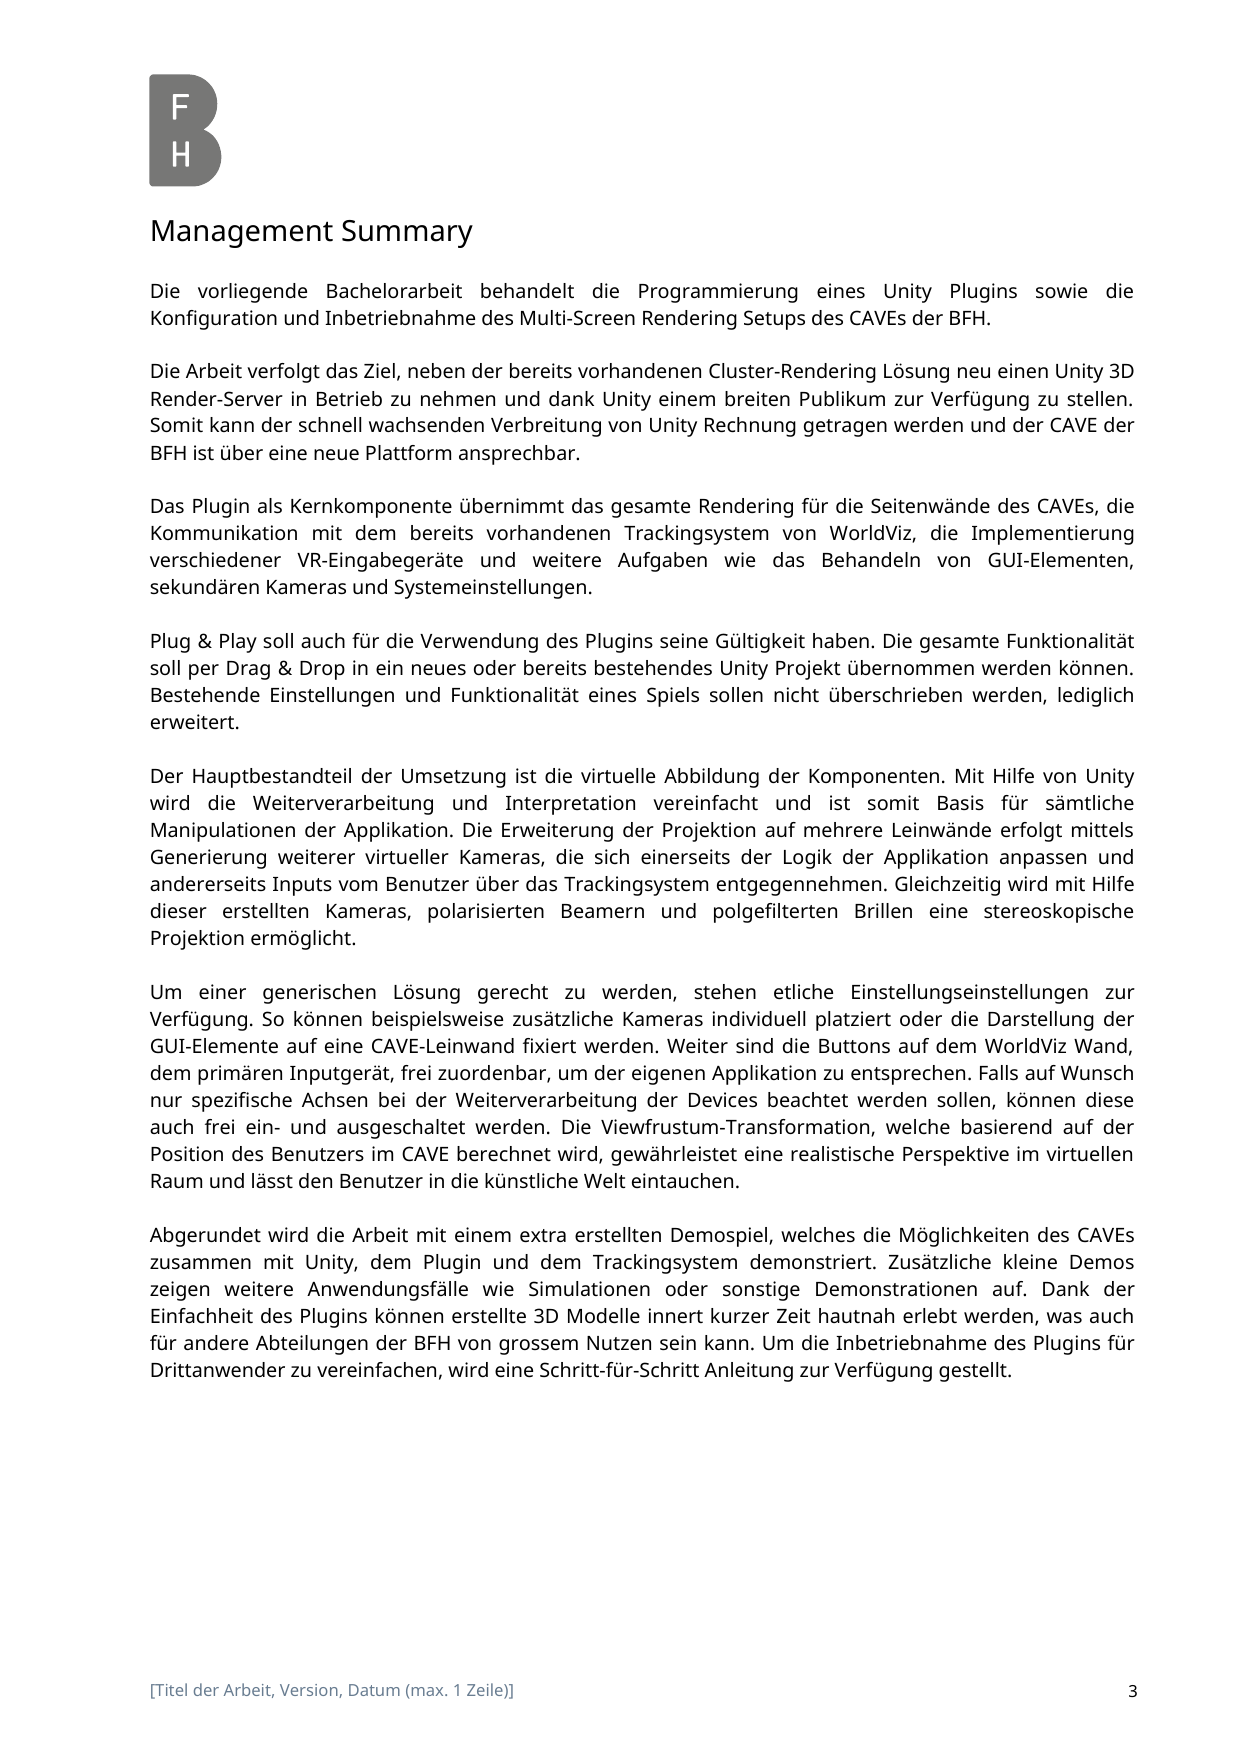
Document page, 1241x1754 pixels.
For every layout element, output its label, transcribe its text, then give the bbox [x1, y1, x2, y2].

text Plug & Play soll auch für die Verwendung des Plugins seine Gültigkeit haben. Die gesamte Funktionalität soll per Drag & Drop in ein neues oder bereits bestehendes Unity Projekt übernommen werden können. Bestehende Einstellungen und Funktionalität eines Spiels sollen nicht überschrieben werden, lediglich erweitert. [149, 628, 1136, 736]
text Die vorliegende Bachelorarbeit behandelt die Programmierung eines Unity Plugins sowie die Konfiguration und Inbetriebnahme des Multi-Screen Rendering Setups des CAVEs der BFH. [149, 277, 1136, 331]
text Die Arbeit verfolgt das Ziel, neben der bereits vorhandenen Cluster-Rendering Lösung neu einen Unity 3D Render-Server in Betrieb zu nehmen und dank Unity einem breiten Publikum zur Verfügung zu stellen. Somit kann der schnell wachsenden Verbreitung von Unity Rechnung getragen werden und der CAVE der BFH ist über eine neue Plattform ansprechbar. [149, 358, 1136, 466]
text Das Plugin als Kernkomponente übernimmt das gesamte Rendering für die Seitenwände des CAVEs, die Kommunikation mit dem bereits vorhandenen Trackingsystem von WorldViz, die Implementierung verschiedener VR-Eingabegeräte und weitere Aufgaben wie das Behandeln von GUI-Elementen, sekundären Kameras und Systemeinstellungen. [149, 493, 1136, 601]
text Management Summary [149, 210, 1136, 250]
text Um einer generischen Lösung gerecht zu werden, stehen etliche Einstellungseinstellungen zur Verfügung. So können beispielsweise zusätzliche Kameras individuell platziert oder die Darstellung der GUI-Elemente auf eine CAVE-Leinwand fixiert werden. Weiter sind die Buttons auf dem WorldViz Wand, dem primären Inputgerät, frei zuordenbar, um der eigenen Applikation zu entsprechen. Falls auf Wunsch nur spezifische Achsen bei der Weiterverarbeitung der Devices beachtet werden sollen, können diese auch frei ein- und ausgeschaltet werden. Die Viewfrustum-Transformation, welche basierend auf der Position des Benutzers im CAVE berechnet wird, gewährleistet eine realistische Perspektive im virtuellen Raum und lässt den Benutzer in die künstliche Welt eintauchen. [149, 978, 1136, 1194]
text Abgerundet wird die Arbeit mit einem extra erstellten Demospiel, welches die Möglichkeiten des CAVEs zusammen mit Unity, dem Plugin und dem Trackingsystem demonstriert. Zusätzliche kleine Demos zeigen weitere Anwendungsfälle wie Simulationen oder sonstige Demonstrationen auf. Dank der Einfachheit des Plugins können erstellte 3D Modelle innert kurzer Zeit hautnah erlebt werden, was auch für andere Abteilungen der BFH von grossem Nutzen sein kann. Um die Inbetriebnahme des Plugins für Drittanwender zu vereinfachen, wird eine Schritt-für-Schritt Anleitung zur Verfügung gestellt. [149, 1221, 1136, 1383]
text Der Hauptbestandteil der Umsetzung ist die virtuelle Abbildung der Komponenten. Mit Hilfe von Unity wird die Weiterverarbeitung und Interpretation vereinfacht und ist somit Basis für sämtliche Manipulationen der Applikation. Die Erweiterung der Projektion auf mehrere Leinwände erfolgt mittels Generierung weiterer virtueller Kameras, die sich einerseits der Logik der Applikation anpassen und andererseits Inputs vom Benutzer über das Trackingsystem entgegennehmen. Gleichzeitig wird mit Hilfe dieser erstellten Kameras, polarisierten Beamern und polgefilterten Brillen eine stereoskopische Projektion ermöglicht. [149, 762, 1136, 951]
